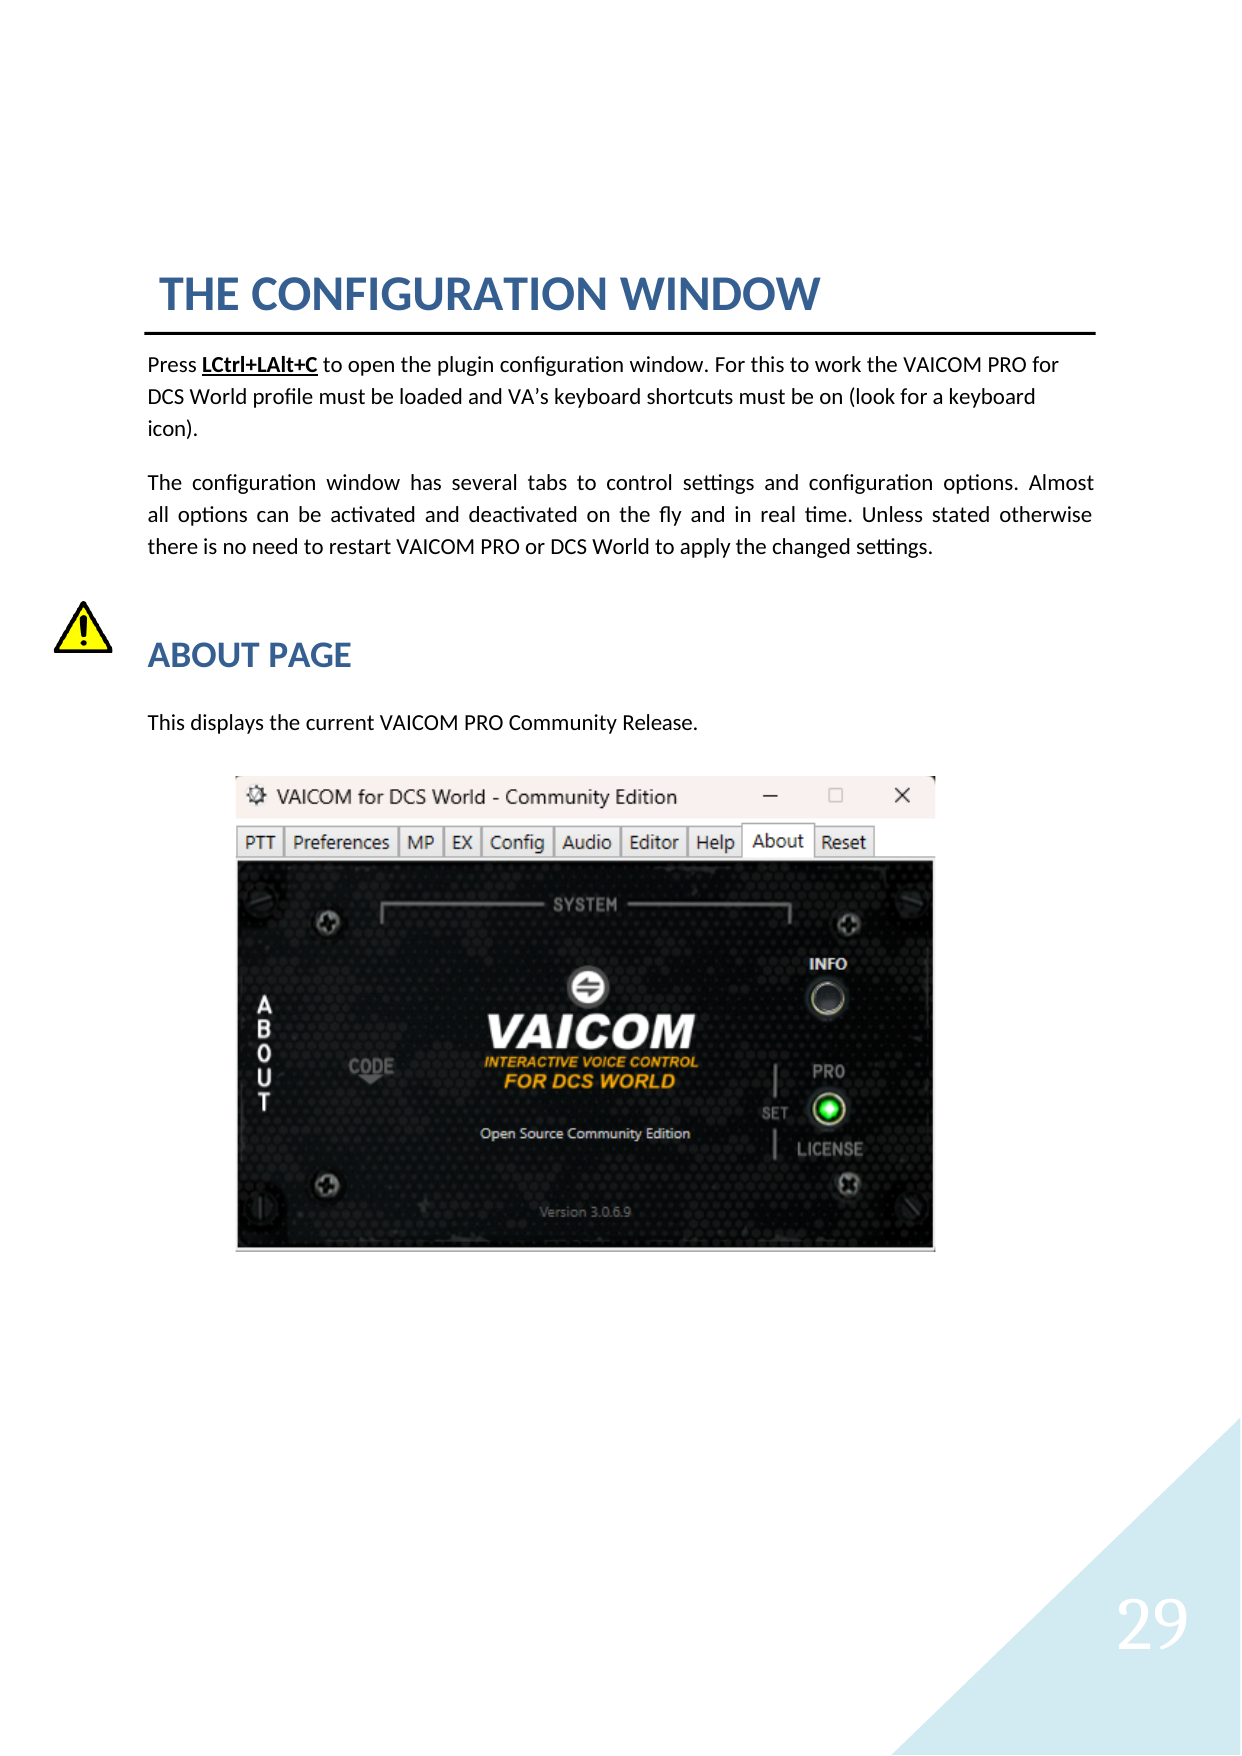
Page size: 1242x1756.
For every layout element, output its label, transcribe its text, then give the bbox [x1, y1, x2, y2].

subtitle ABOUT PAGE [147, 631, 1131, 676]
picture [53, 601, 113, 653]
text The configuration window has several tabs to control settings and configuration options. Almost all options can be activated and deactivated on the fly and in real time. Unless stated otherwise there is no need to restart VAICOM PRO or DCS World to apply the changed settings. [147, 468, 1094, 560]
picture [235, 776, 936, 1252]
text Press LCtrl+LAlt+C to open the plugin configuration window. For this to work the VAICOM PRO for DCS World profile must be loaded and VA’s keyboard shortcuts must be on (look for a keyboard icon). [147, 350, 1078, 442]
subtitle THE CONFIGURATION WINDOW [147, 262, 1131, 322]
text This displays the current VAICOM PRO Community Release. [147, 708, 1131, 736]
